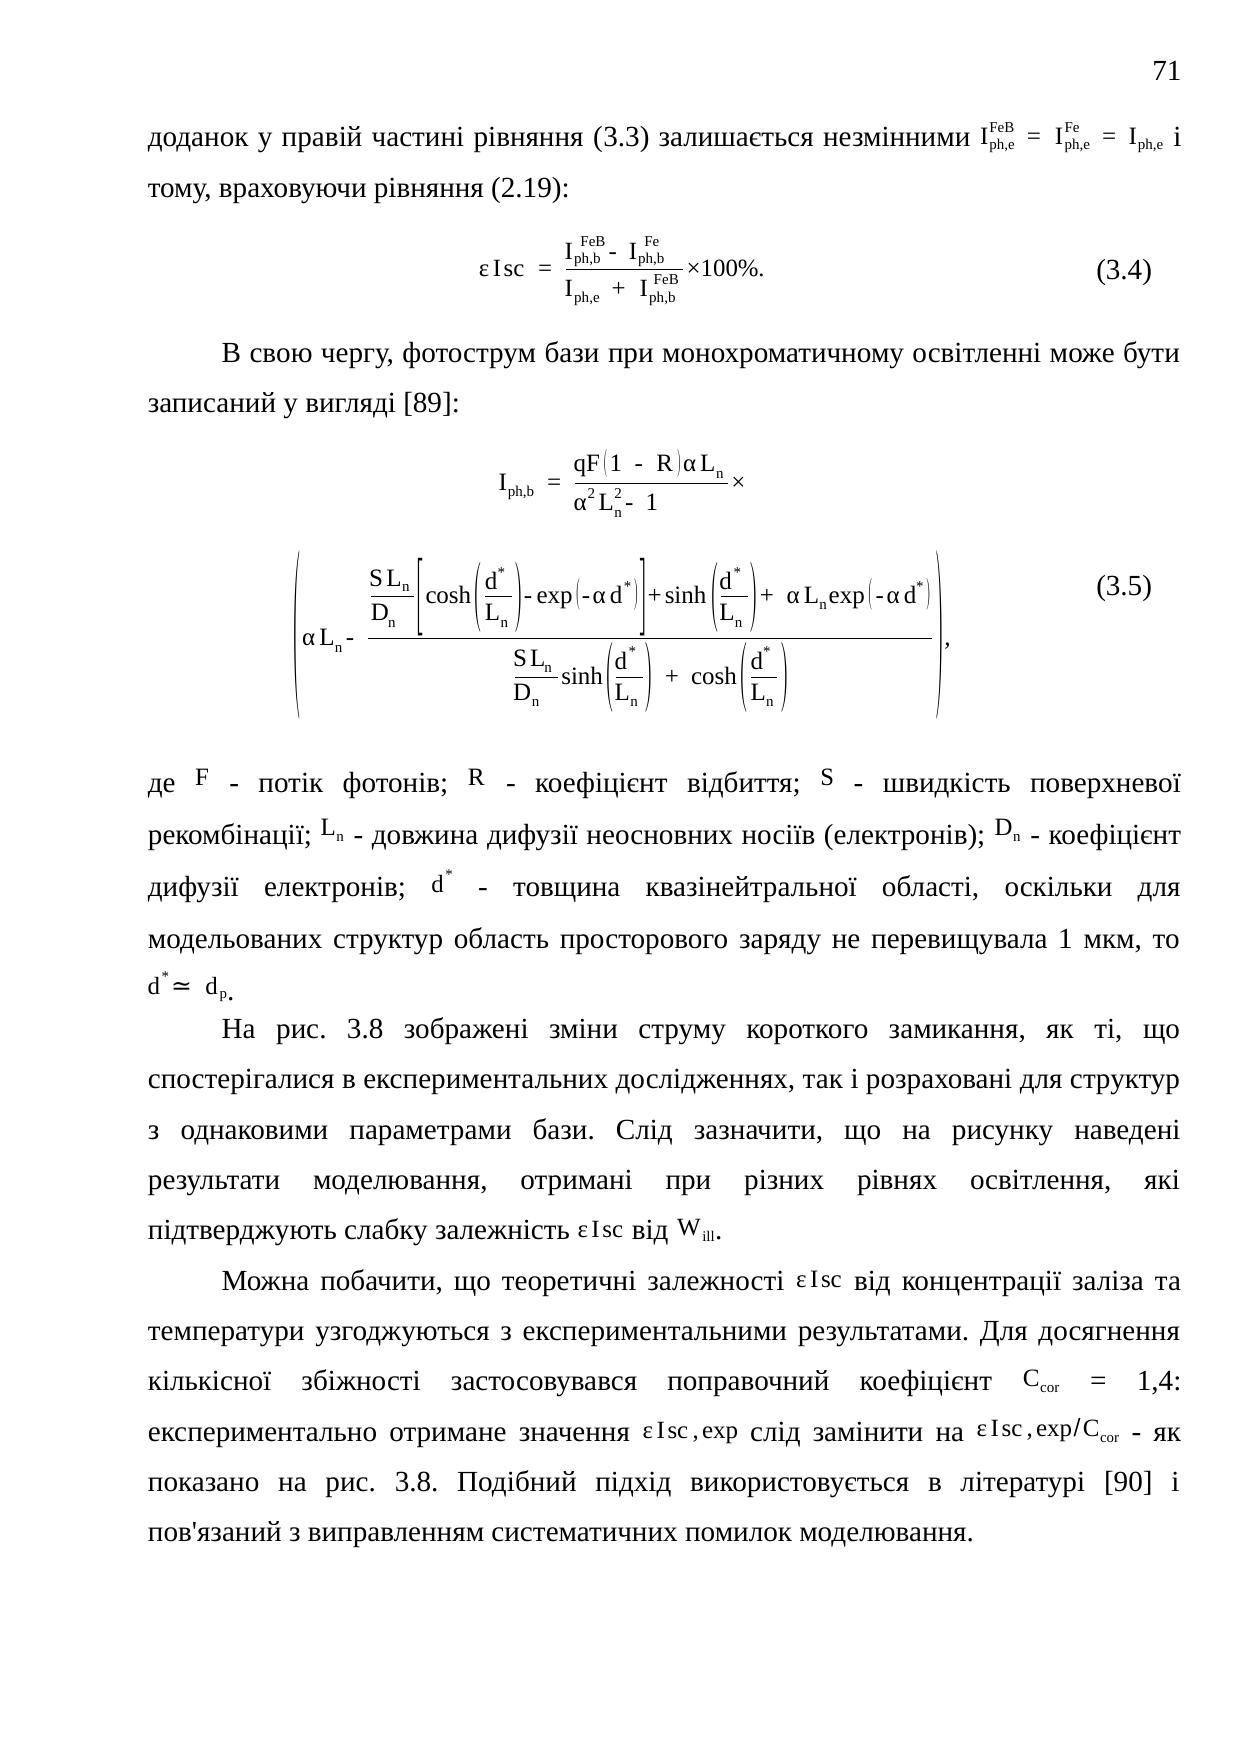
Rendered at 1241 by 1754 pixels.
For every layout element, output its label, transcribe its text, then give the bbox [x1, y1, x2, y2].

text Можна побачити, що теоретичні залежності від концентрації заліза та температури узгоджуються з експериментальними результатами. Для досягнення кількісної збіжності застосовувався поправочний коефіцієнт = 1,4: експериментально отримане значення слід замінити на - як показано на рис. 3.8. Подібний підхід використовується в літературі [90] і пов'язаний з виправленням систематичних помилок моделювання. [148, 1263, 1181, 1548]
text де - потік фотонів; - коефіцієнт відбиття; - швидкість поверхневої рекомбінації; - довжина дифузії неосновних носіїв (електронів); - коефіцієнт дифузії електронів; - товщина квазінейтральної області, оскільки для модельованих структур область просторового заряду не перевищувала 1 мкм, то . [148, 751, 1181, 1011]
table_header [166, 220, 1078, 335]
table_header (3.4) [1078, 220, 1163, 335]
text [148, 118, 1181, 203]
text На рис. 3.8 зображені зміни струму короткого замикання, як ті, що спостерігалися в експериментальних дослідженнях, так і розраховані для структур з однаковими параметрами бази. Слід зазначити, що на рисунку наведені результати моделювання, отримані при різних рівнях освітлення, які підтверджують слабку залежність від . [148, 1011, 1181, 1246]
table_header [166, 436, 1078, 751]
text В свою чергу, фотострум бази при монохроматичному освітленні може бути записаний у вигляді [89]: [148, 335, 1181, 419]
table_header (3.5) [1078, 436, 1163, 751]
